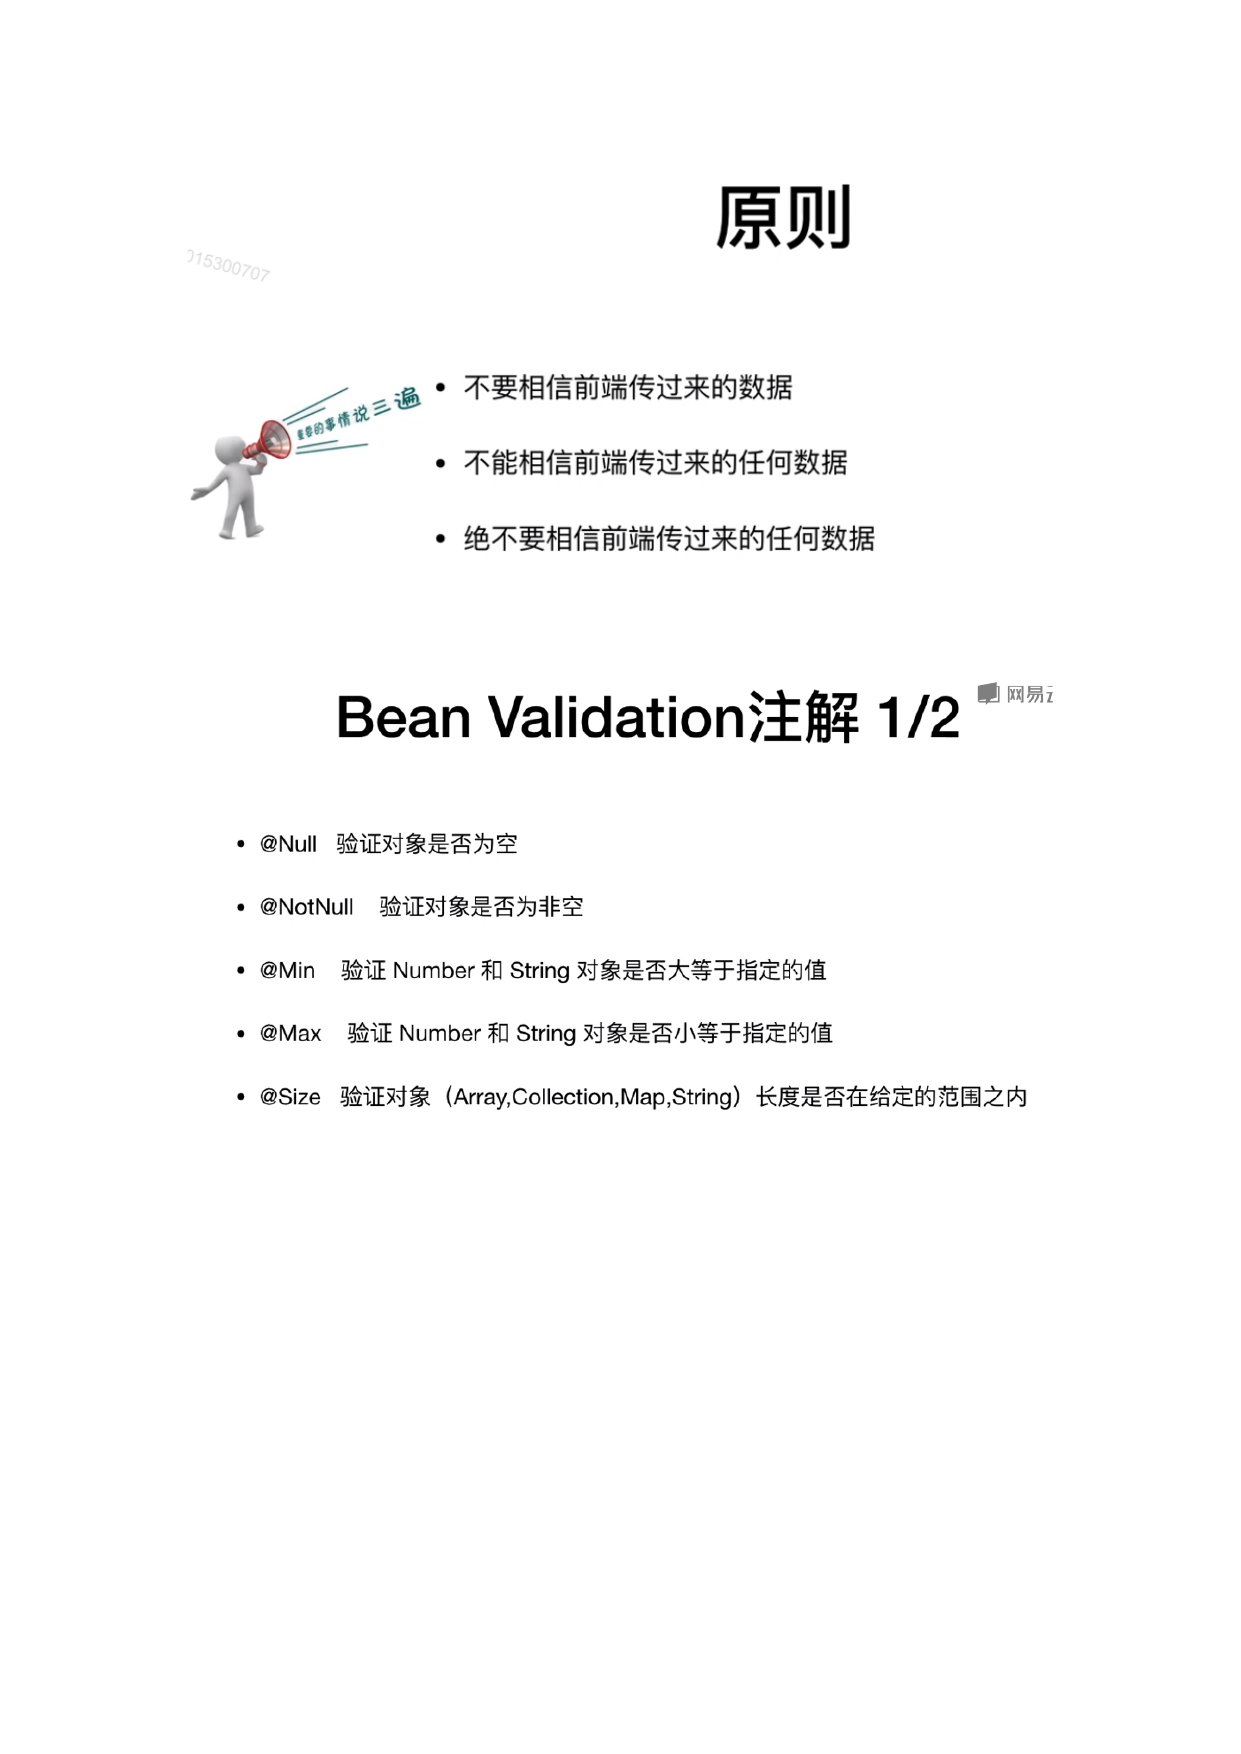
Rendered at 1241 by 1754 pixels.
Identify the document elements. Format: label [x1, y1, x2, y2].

picture [187, 649, 1053, 1148]
picture [187, 162, 1001, 622]
